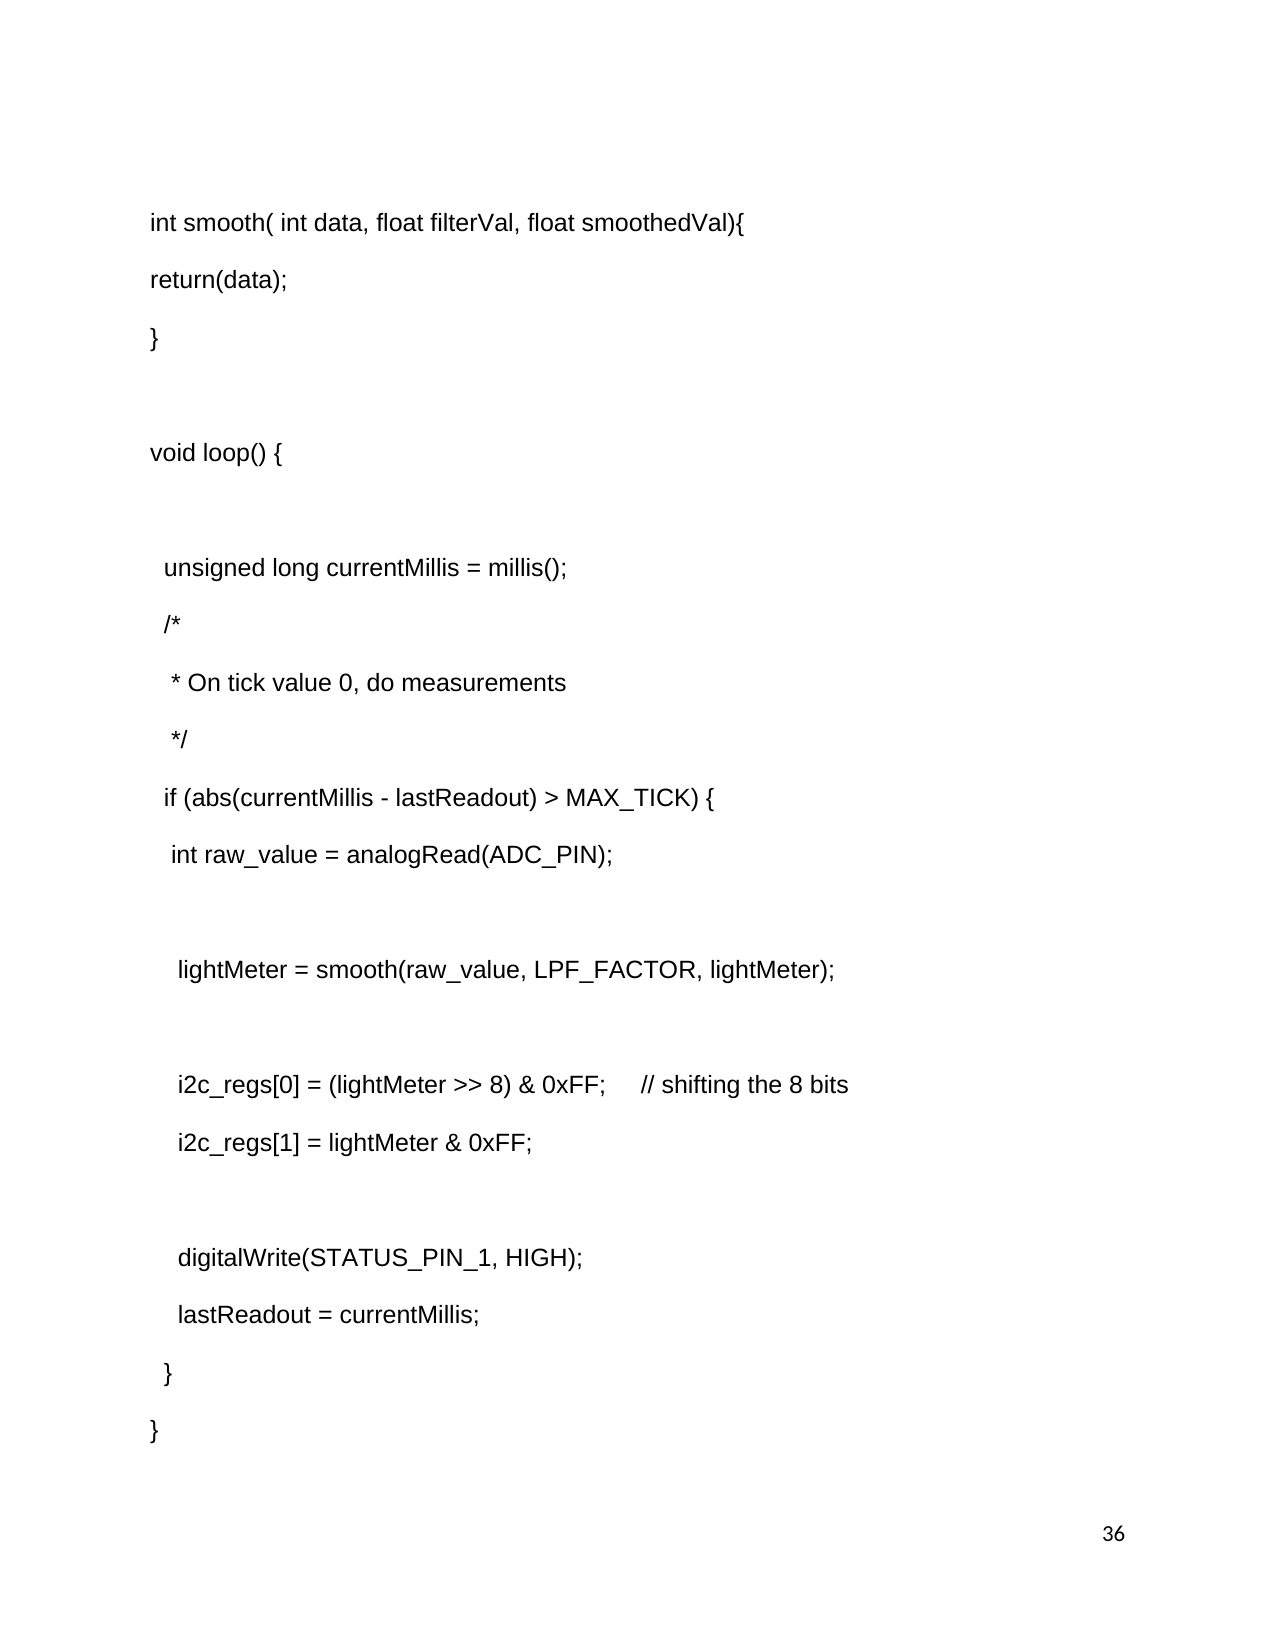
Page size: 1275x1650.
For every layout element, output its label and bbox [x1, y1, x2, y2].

text [150, 150, 1125, 1444]
